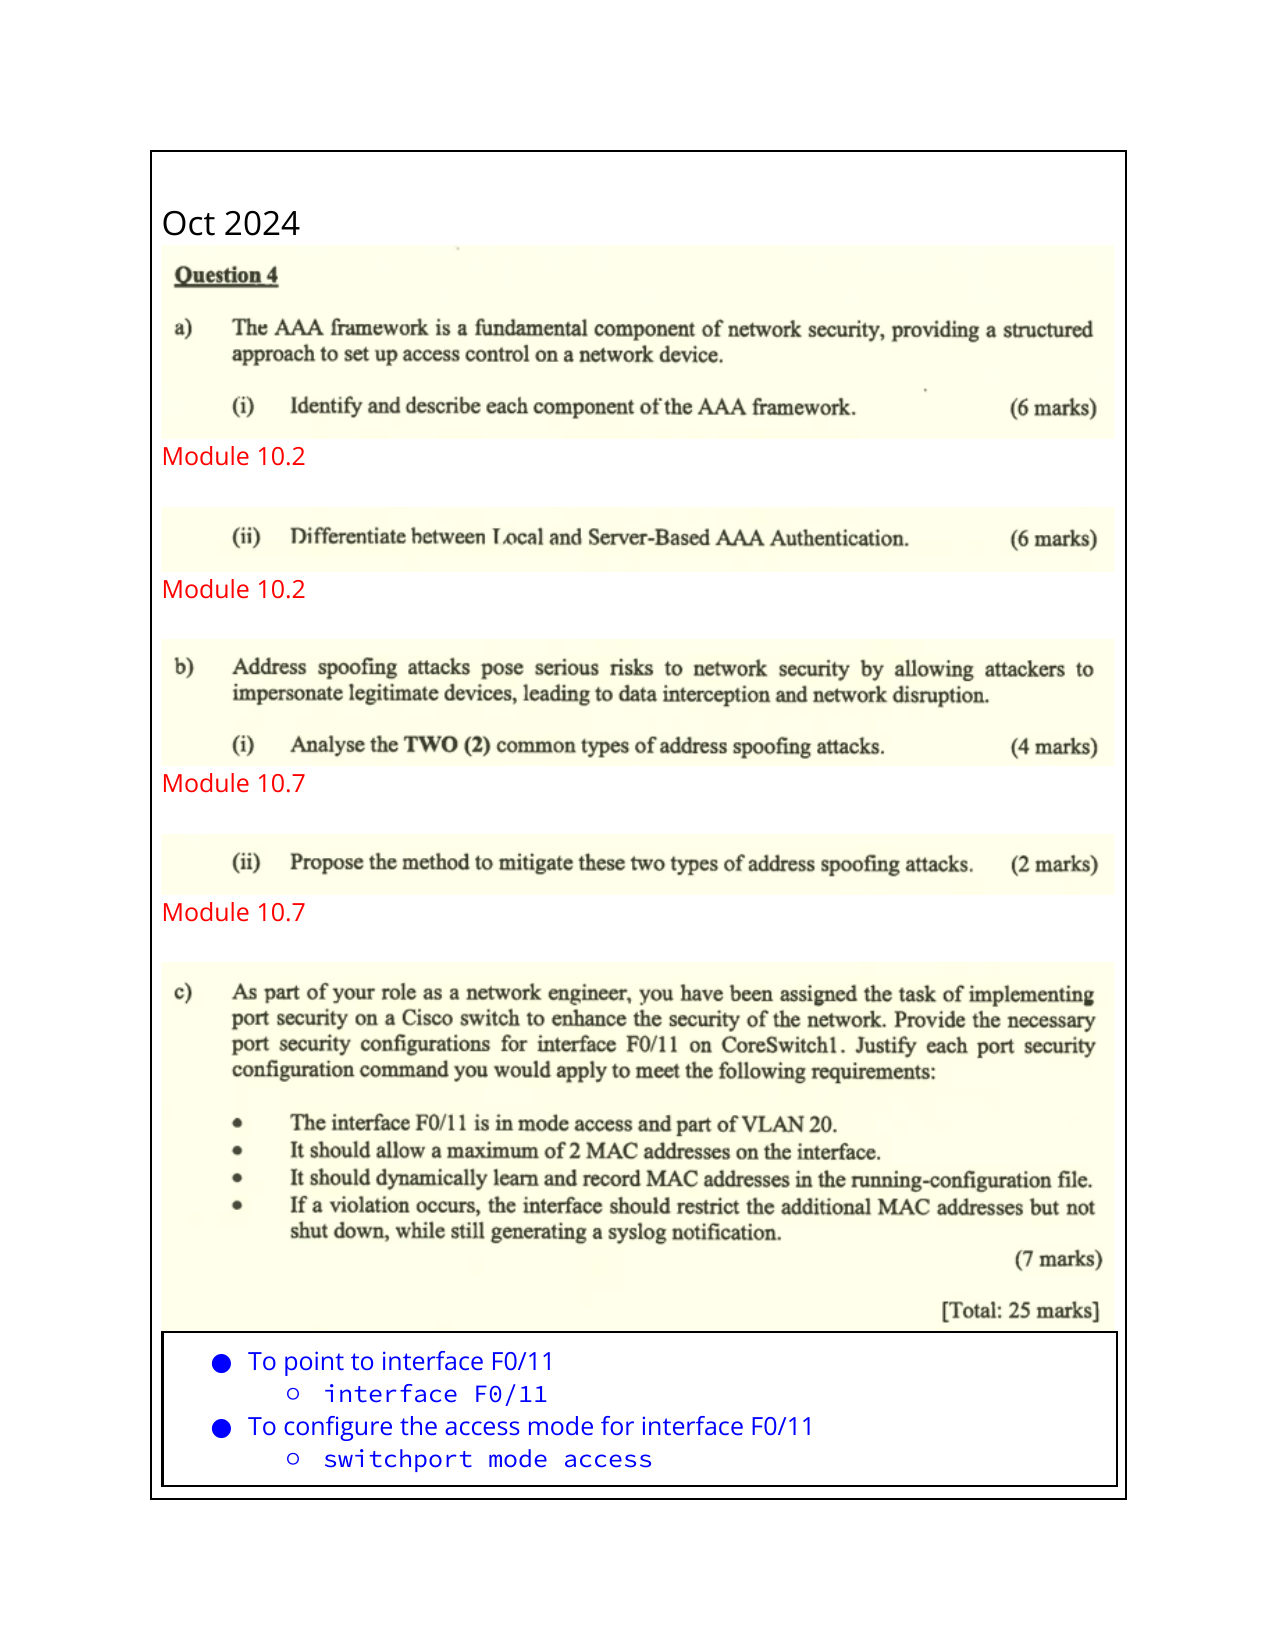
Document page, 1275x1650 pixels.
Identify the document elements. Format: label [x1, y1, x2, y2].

picture [161, 507, 1115, 572]
picture [161, 834, 1115, 895]
table_cell [152, 152, 1125, 1497]
picture [161, 639, 1115, 766]
picture [161, 962, 1115, 1331]
picture [161, 245, 1115, 439]
